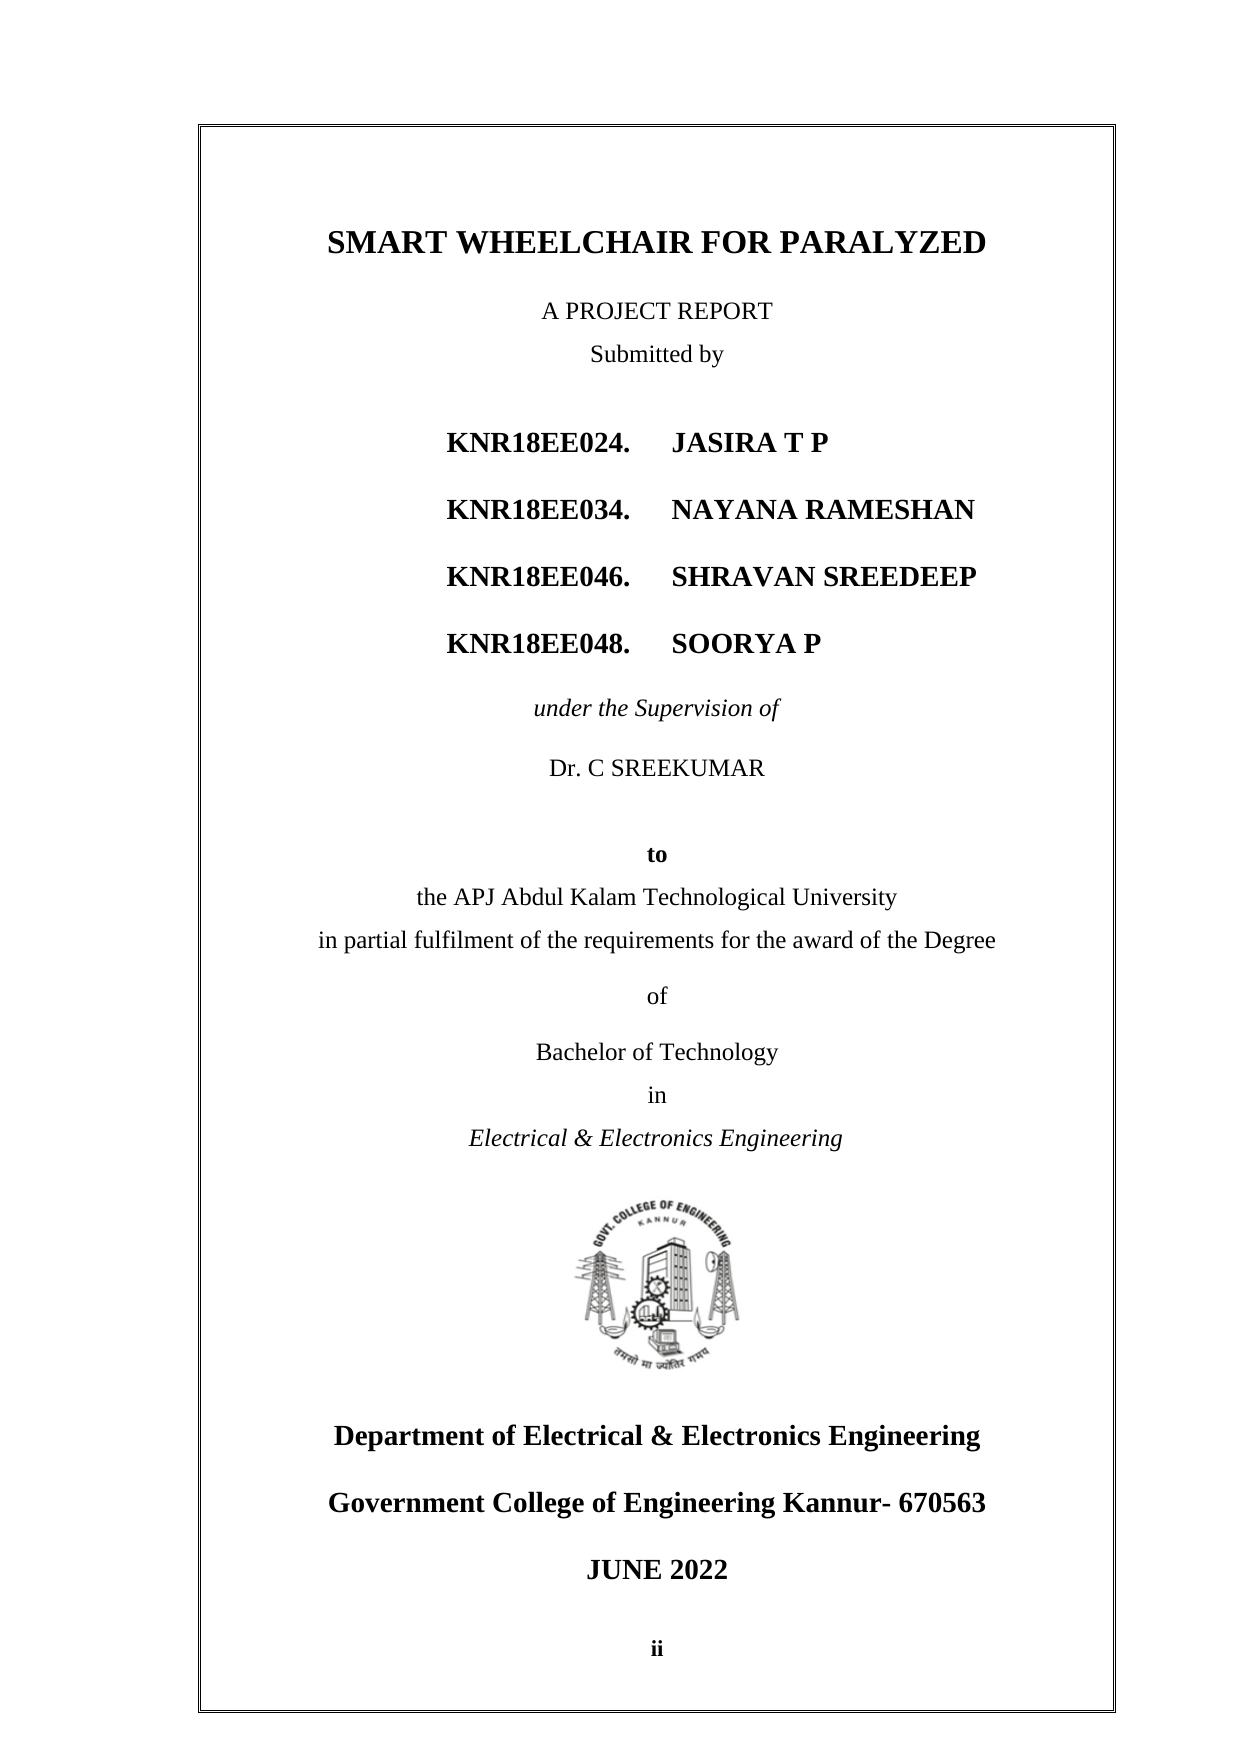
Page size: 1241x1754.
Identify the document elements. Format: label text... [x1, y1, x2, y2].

text A PROJECT REPORT [221, 296, 1092, 325]
text in partial fulfilment of the requirements for the award of the Degree [221, 926, 1092, 954]
text Electrical & Electronics Engineering [221, 1123, 1092, 1152]
text JUNE 2022 [221, 1552, 1092, 1586]
text of [221, 981, 1092, 1010]
text Government College of Engineering Kannur- 670563 [221, 1485, 1092, 1519]
text KNR18EE046. SHRAVAN SREEDEEP [446, 559, 1092, 593]
text KNR18EE024. JASIRA T P [446, 425, 1092, 459]
text in [221, 1080, 1092, 1109]
text SMART WHEELCHAIR FOR PARALYZED [221, 222, 1092, 260]
picture [558, 1182, 756, 1388]
text under the Supervision of [221, 693, 1092, 722]
text Bachelor of Technology [221, 1037, 1092, 1066]
text KNR18EE048. SOORYA P [446, 626, 1092, 660]
text Submitted by [221, 339, 1092, 368]
text the APJ Abdul Kalam Technological University [221, 882, 1092, 911]
text Dr. C SREEKUMAR [221, 753, 1092, 782]
text to [221, 839, 1092, 868]
text KNR18EE034. NAYANA RAMESHAN [446, 492, 1092, 526]
text Department of Electrical & Electronics Engineering [221, 1418, 1092, 1452]
